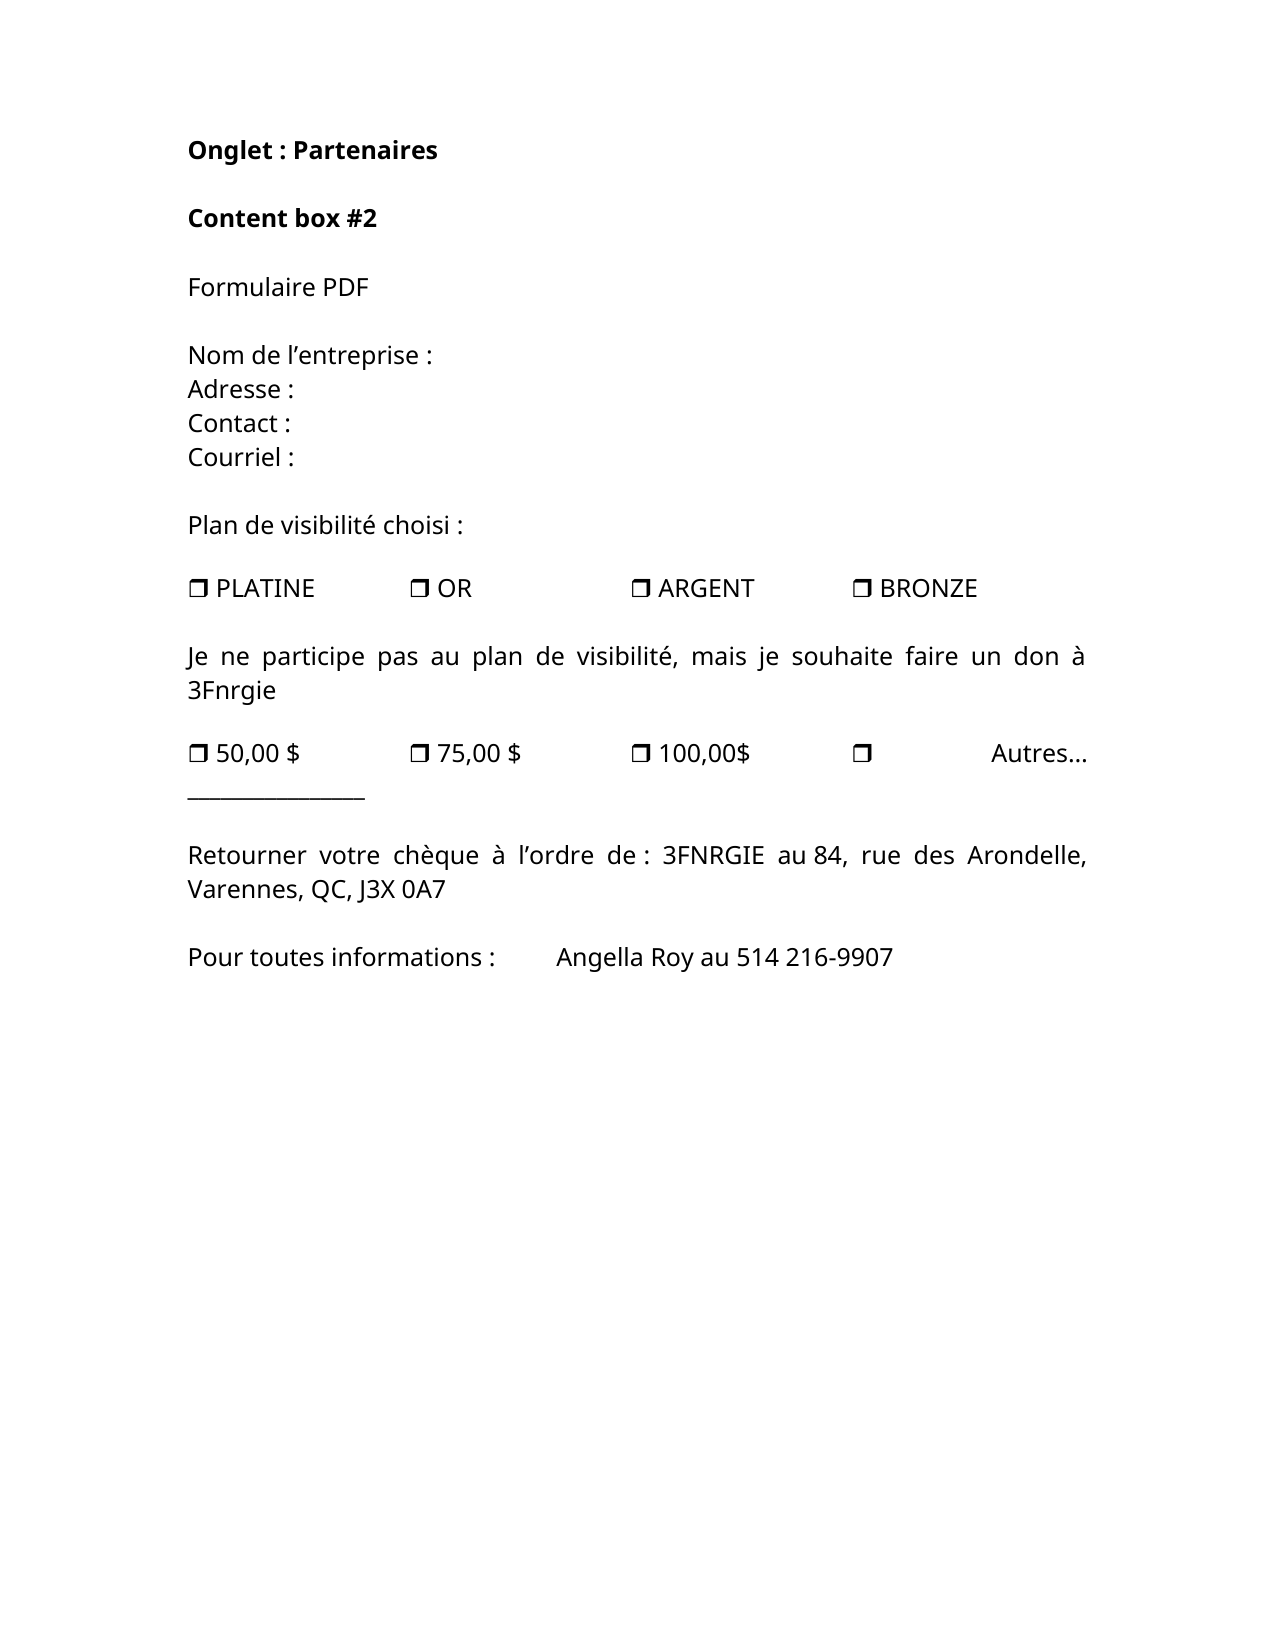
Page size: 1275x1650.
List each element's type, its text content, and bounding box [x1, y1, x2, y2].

text Plan de visibilité choisi : [187, 508, 1088, 570]
text Formulaire PDF [187, 269, 1088, 303]
text Courriel : [187, 439, 1088, 473]
text Onglet : Partenaires [187, 133, 1088, 167]
text Contact : [187, 405, 1088, 439]
text Nom de l’entreprise : [187, 337, 1088, 371]
text PLATINE OR ARGENT BRONZE [187, 570, 1088, 604]
text Retourner votre chèque à l’ordre de : 3FNRGIE au 84, rue des Arondelle, Varennes, QC, J3X 0A7 [187, 838, 1088, 906]
text Adresse : [187, 371, 1088, 405]
text Pour toutes informations : Angella Roy au 514 216-9907 [187, 940, 1088, 974]
text Je ne participe pas au plan de visibilité, mais je souhaite faire un don à 3Fnrgie [187, 638, 1088, 735]
text 50,00 $ 75,00 $ 100,00$ Autres…________________ [187, 735, 1088, 803]
text Content box #2 [187, 201, 1088, 235]
